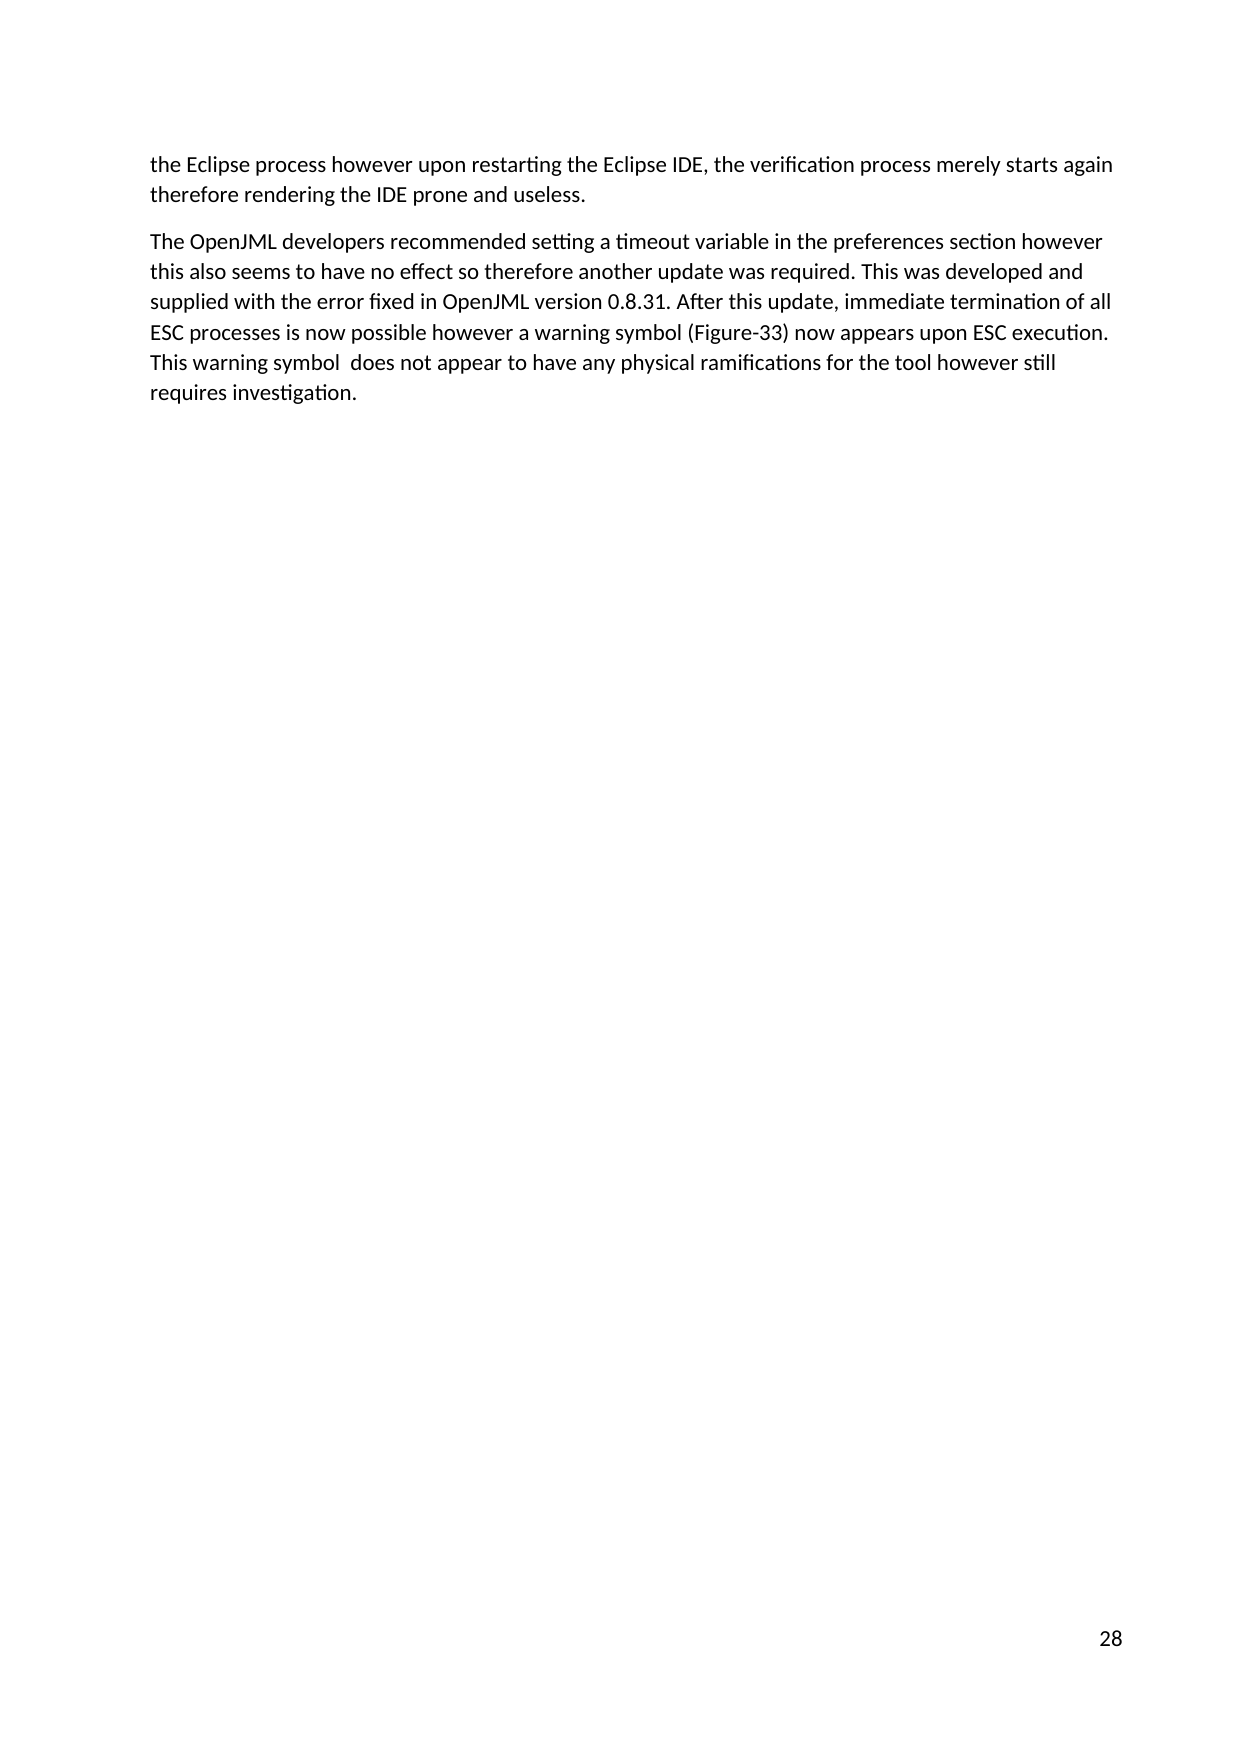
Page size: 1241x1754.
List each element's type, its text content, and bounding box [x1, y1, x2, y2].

text The OpenJML developers recommended setting a timeout variable in the preferences section however this also seems to have no effect so therefore another update was required. This was developed and supplied with the error fixed in OpenJML version 0.8.31. After this update, immediate termination of all ESC processes is now possible however a warning symbol (Figure-33) now appears upon ESC execution. This warning symbol does not appear to have any physical ramifications for the tool however still requires investigation. [150, 227, 1122, 406]
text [150, 150, 1122, 208]
